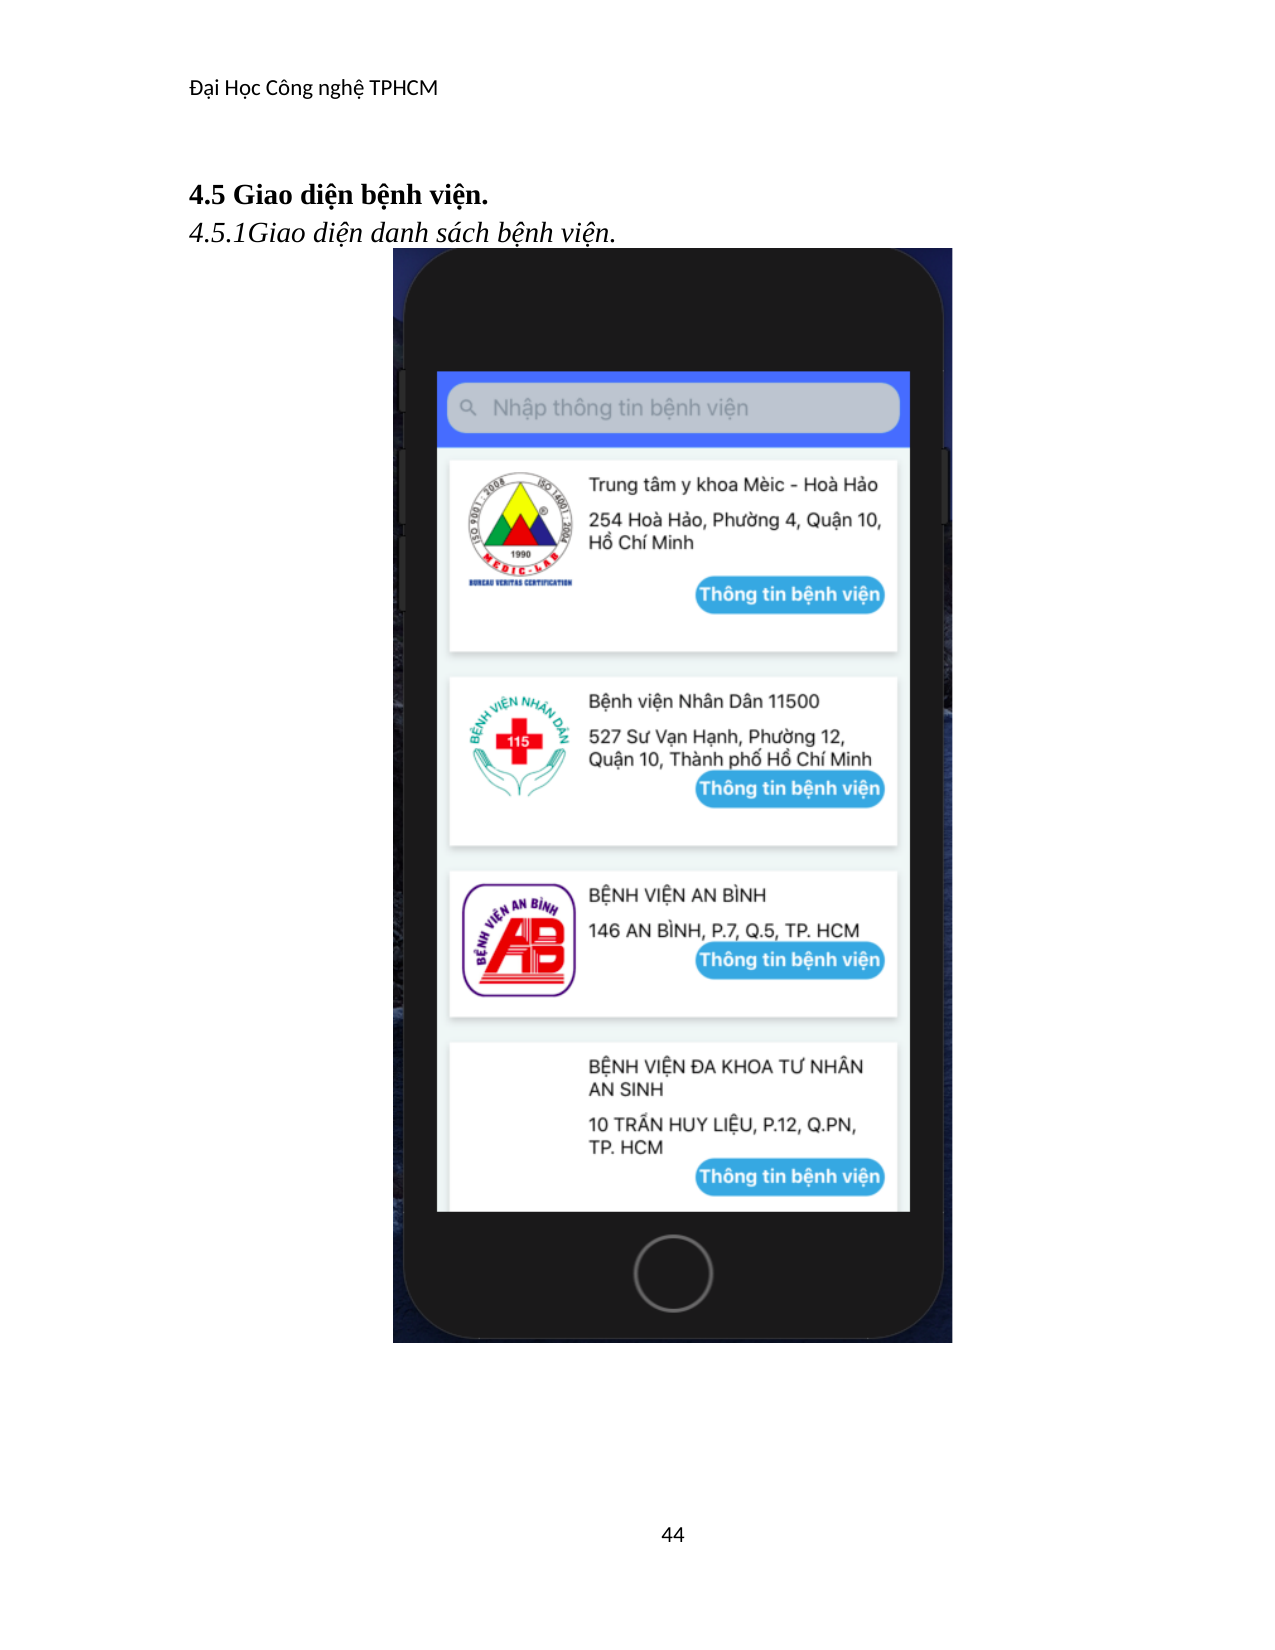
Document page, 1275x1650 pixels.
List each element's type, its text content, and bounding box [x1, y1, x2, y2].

picture [393, 248, 953, 1343]
subtitle 4.5.1Giao diện danh sách bệnh viện. [189, 215, 1156, 248]
subtitle 4.5 Giao diện bệnh viện. [189, 177, 1156, 211]
